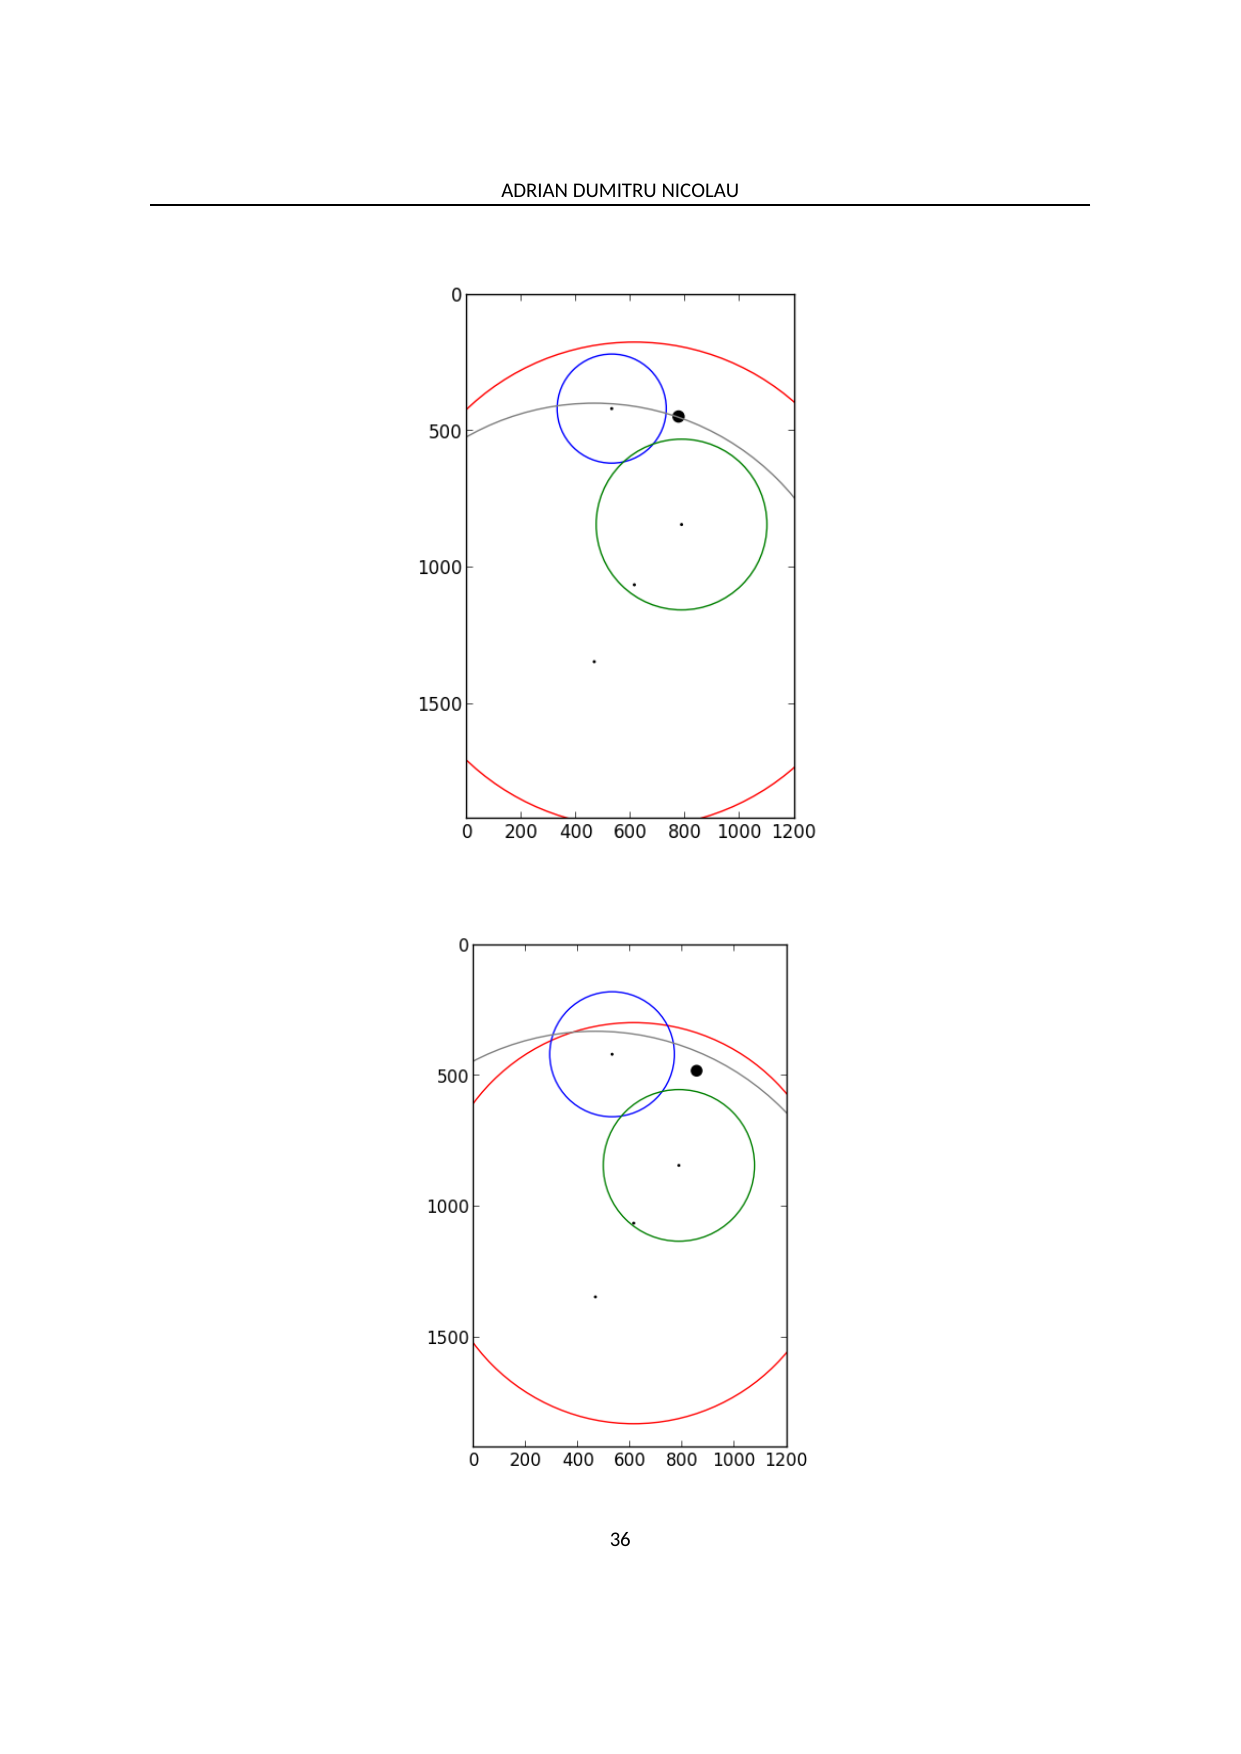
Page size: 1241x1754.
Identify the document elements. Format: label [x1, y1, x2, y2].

picture [186, 231, 1054, 1510]
